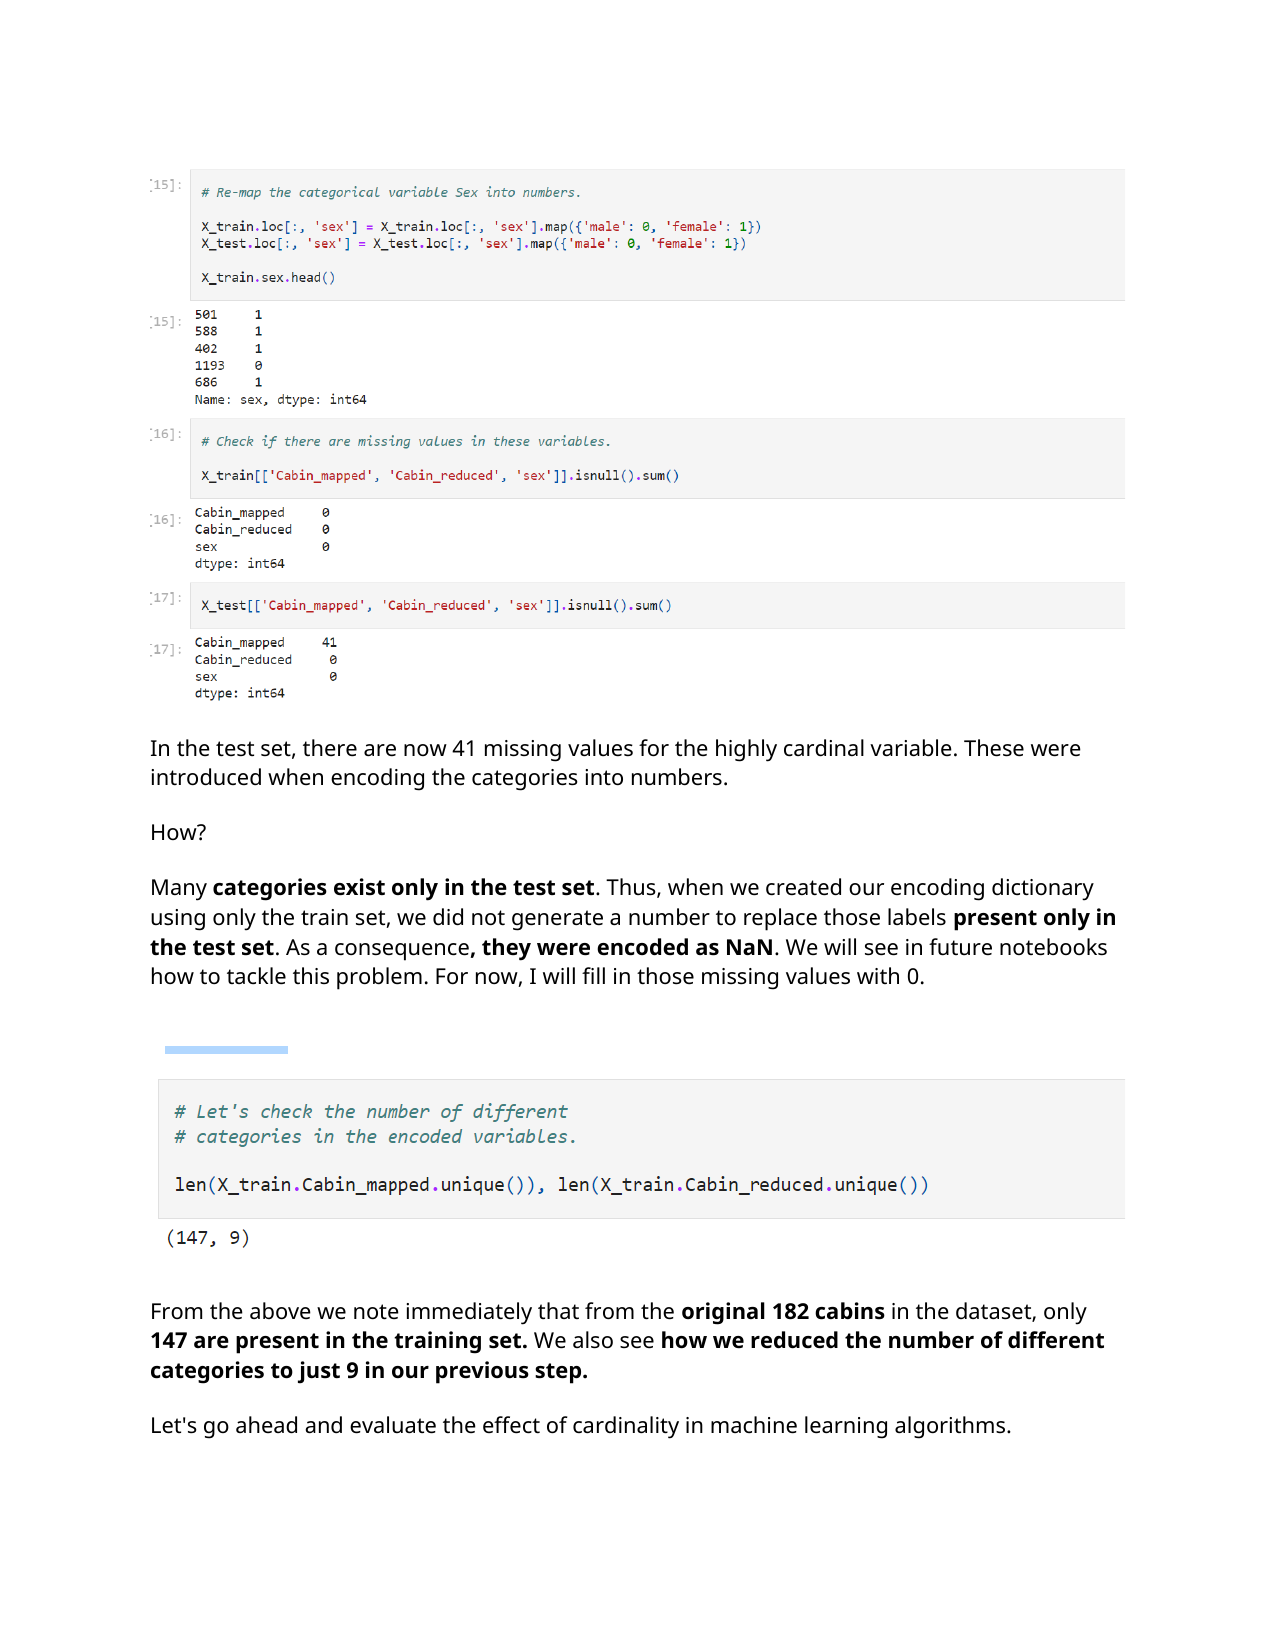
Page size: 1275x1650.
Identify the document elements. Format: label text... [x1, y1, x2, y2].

text Let's go ahead and evaluate the effect of cardinality in machine learning algorithms. [150, 1410, 1125, 1440]
text How? [150, 817, 1125, 847]
picture [150, 150, 1125, 714]
picture [150, 1046, 1125, 1277]
text In the test set, there are now 41 missing values for the highly cardinal variable. These were introduced when encoding the categories into numbers. [150, 733, 1125, 792]
text Many categories exist only in the test set. Thus, when we created our encoding dictionary using only the train set, we did not generate a number to replace those labels present only in the test set. As a consequence, they were encoded as NaN. We will see in future notebooks how to tackle this problem. For now, I will fill in those missing values with 0. [150, 872, 1125, 991]
text From the above we note immediately that from the original 182 cabins in the dataset, only 147 are present in the training set. We also see how we reduced the number of different categories to just 9 in our previous step. [150, 1296, 1125, 1385]
